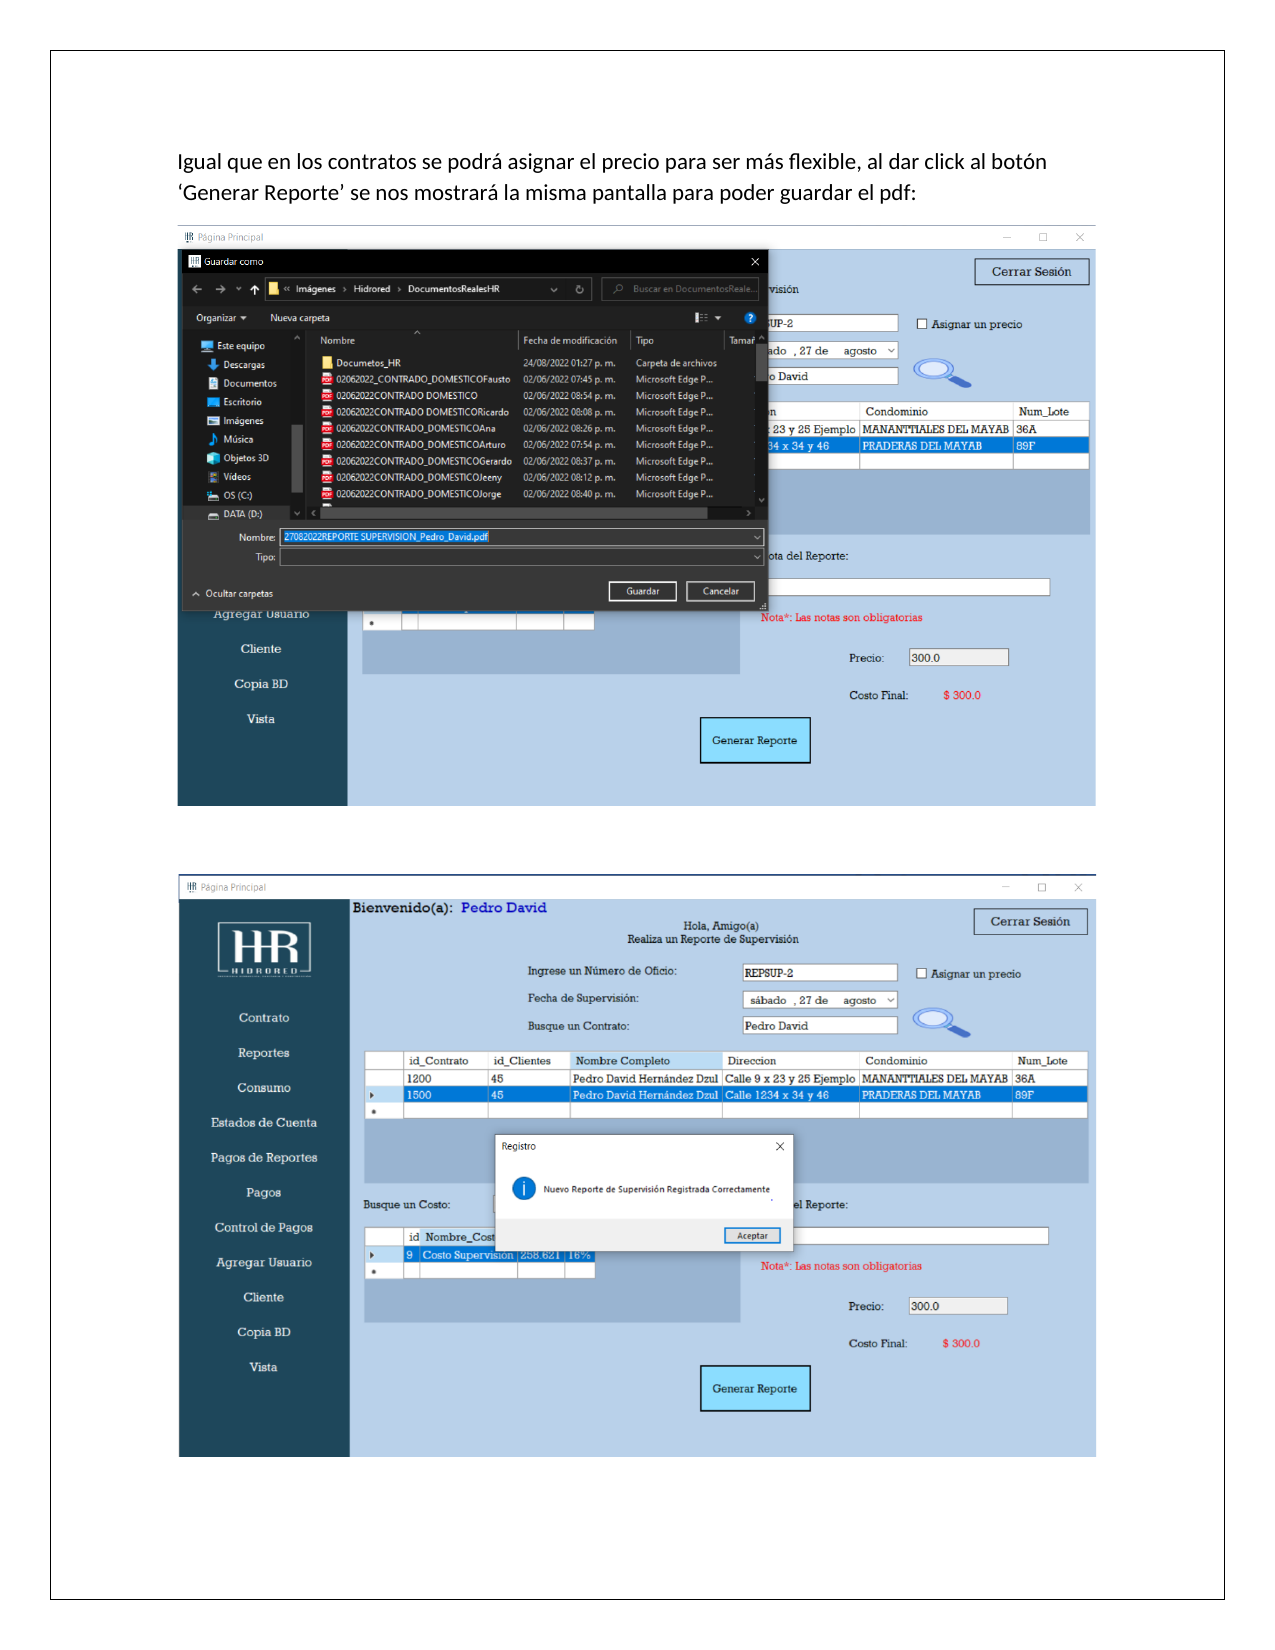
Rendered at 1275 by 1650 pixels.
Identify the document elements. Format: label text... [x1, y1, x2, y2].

picture [177, 225, 1095, 806]
text Igual que en los contratos se podrá asignar el precio para ser más flexible, al dar click al botón ‘Generar Reporte’ se nos mostrará la misma pantalla para poder guardar el pdf: [177, 147, 1098, 206]
picture [177, 874, 1095, 1456]
